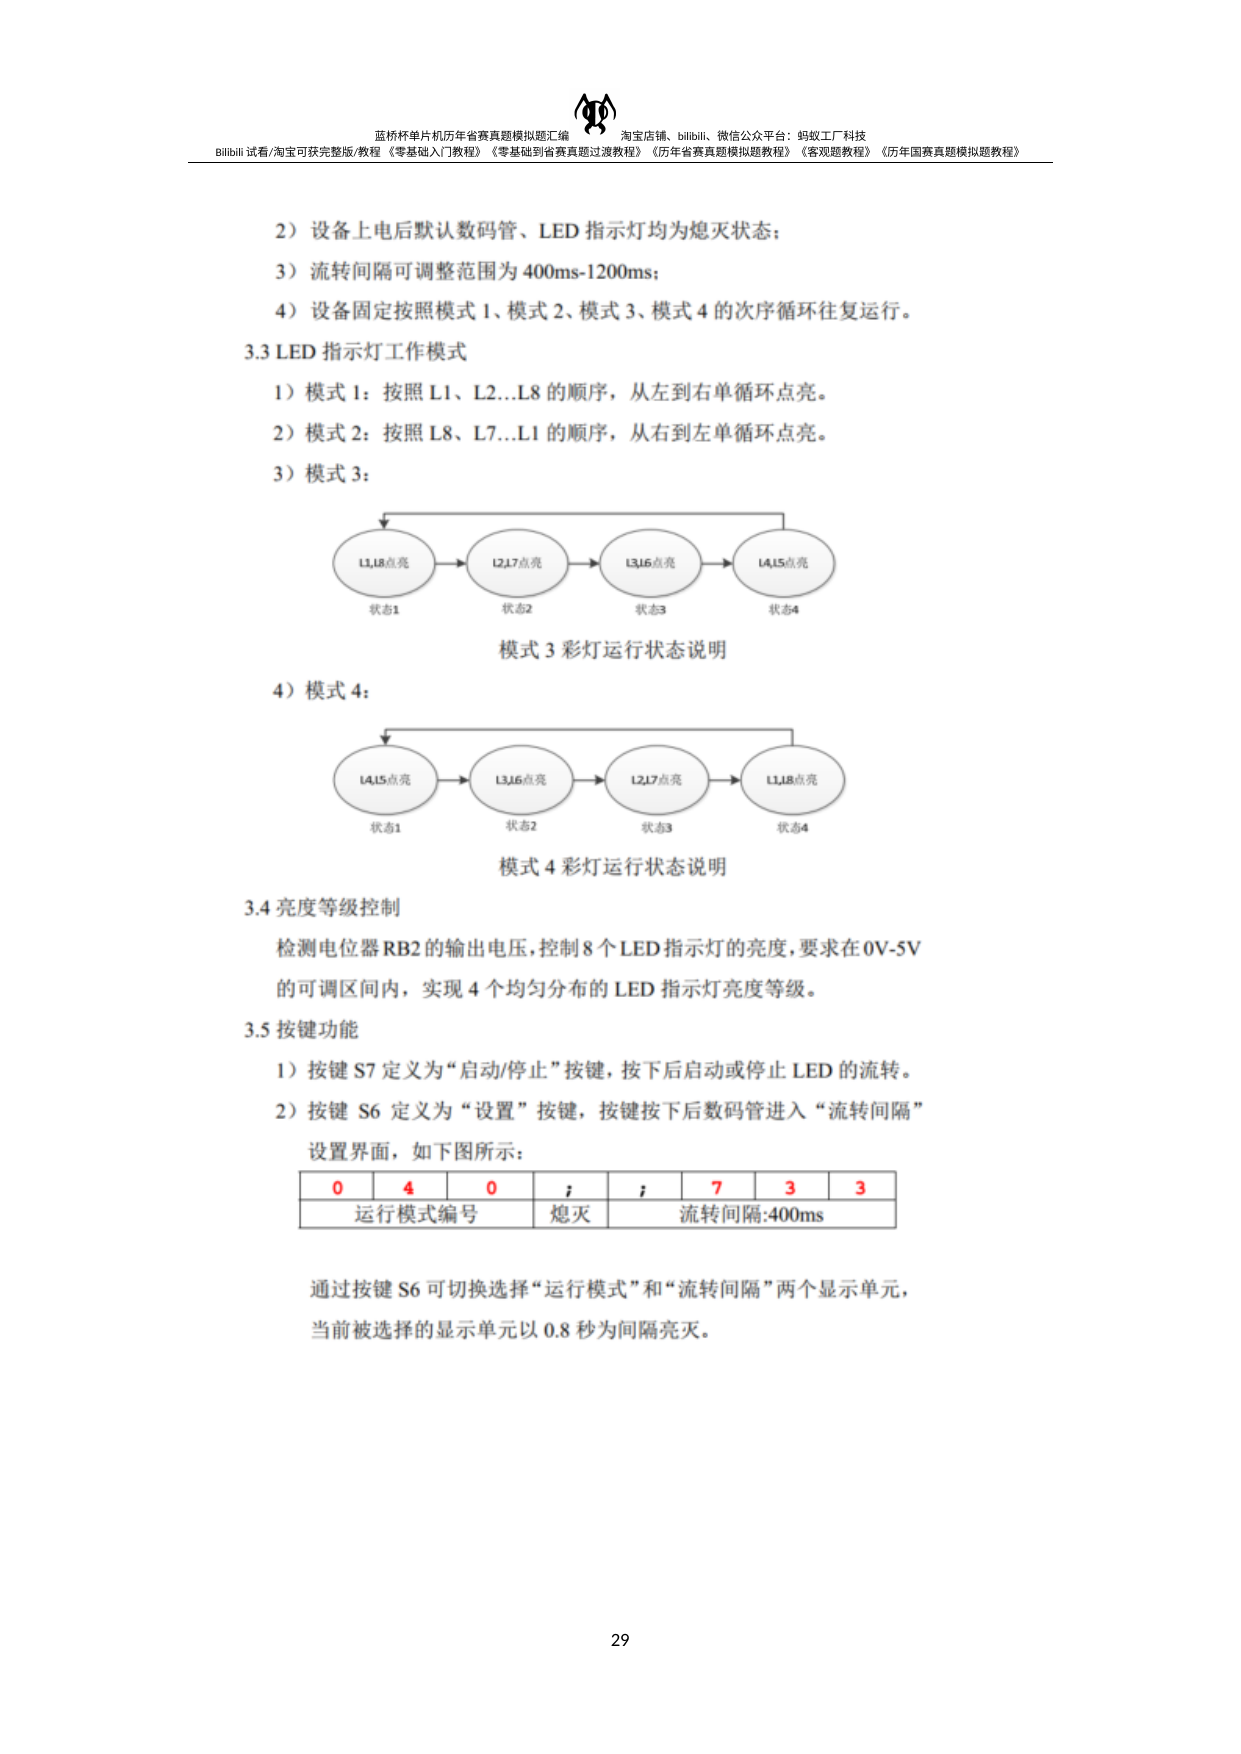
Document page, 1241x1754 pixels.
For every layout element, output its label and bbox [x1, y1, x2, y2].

picture [569, 88, 621, 140]
picture [187, 168, 1002, 1388]
